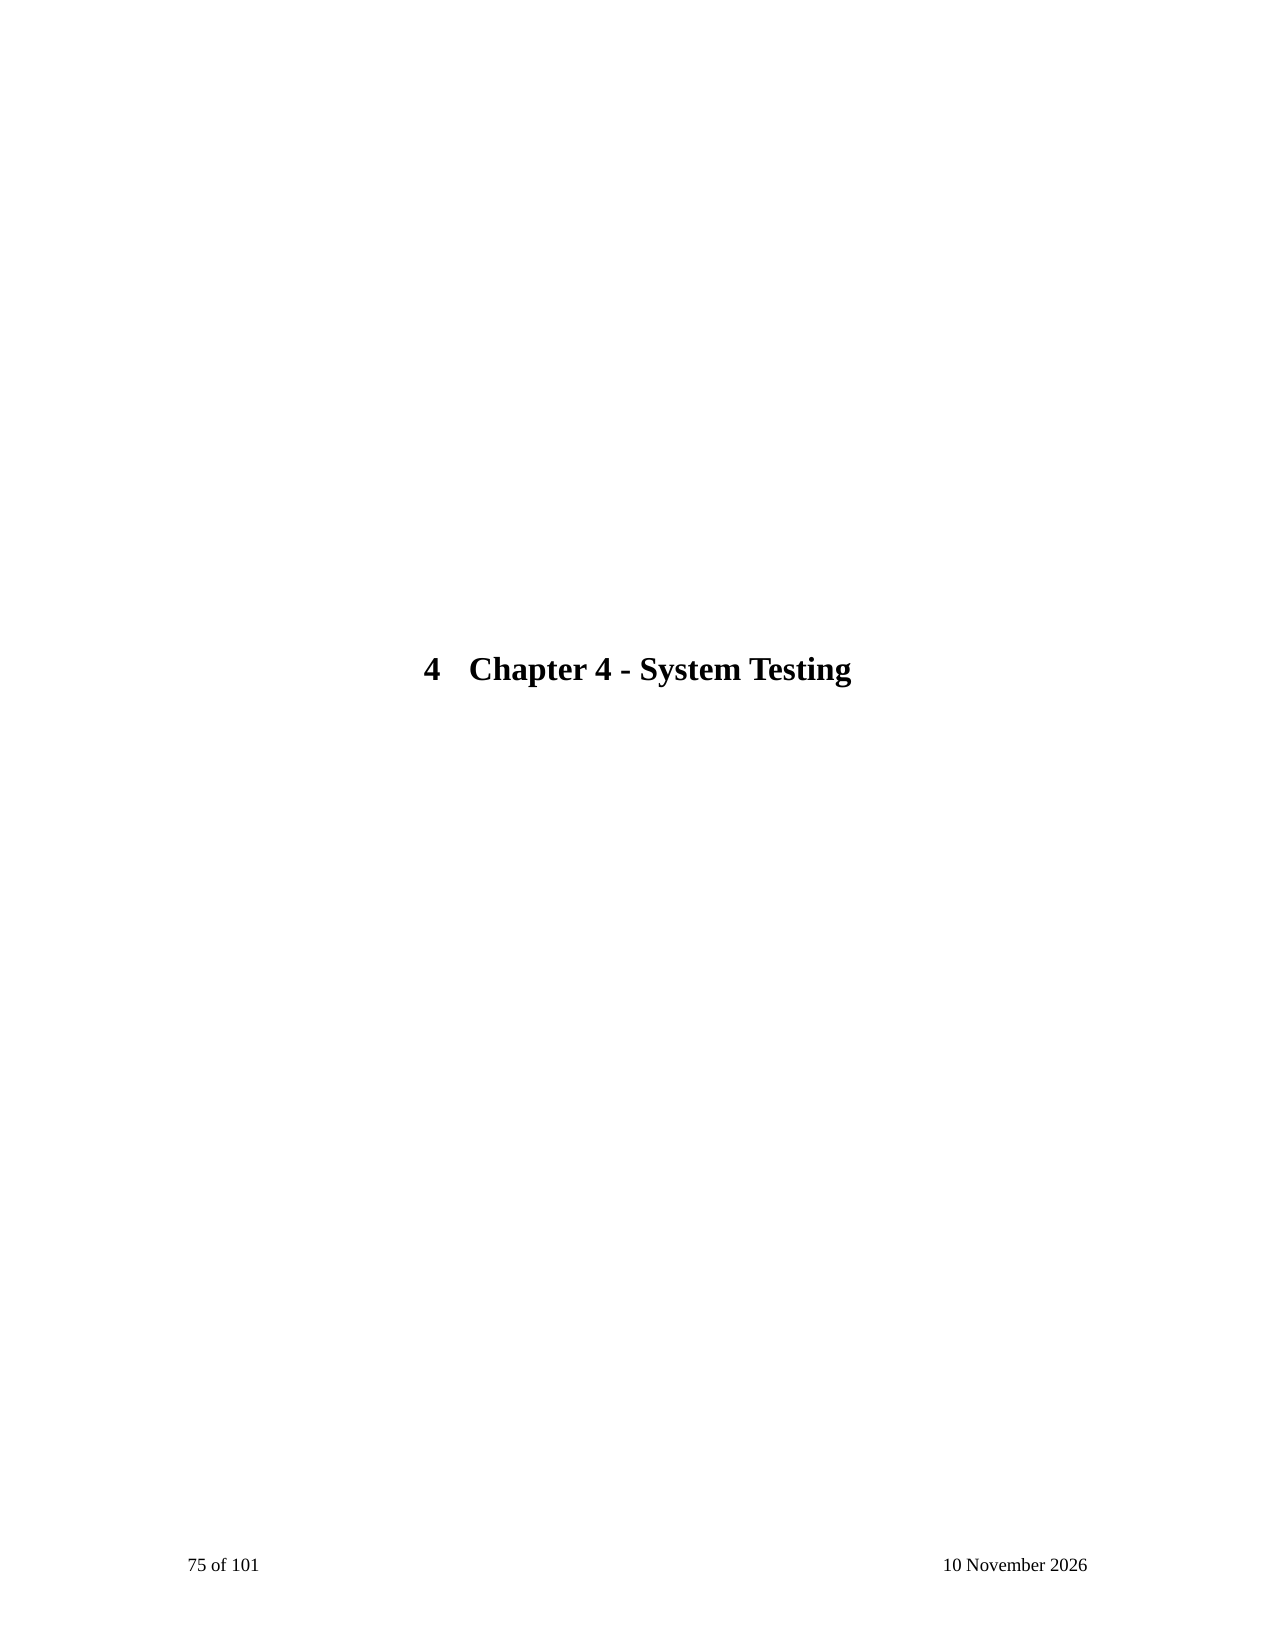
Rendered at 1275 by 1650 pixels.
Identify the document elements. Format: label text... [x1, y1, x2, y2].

subtitle Chapter 4 - System Testing [187, 650, 1087, 688]
